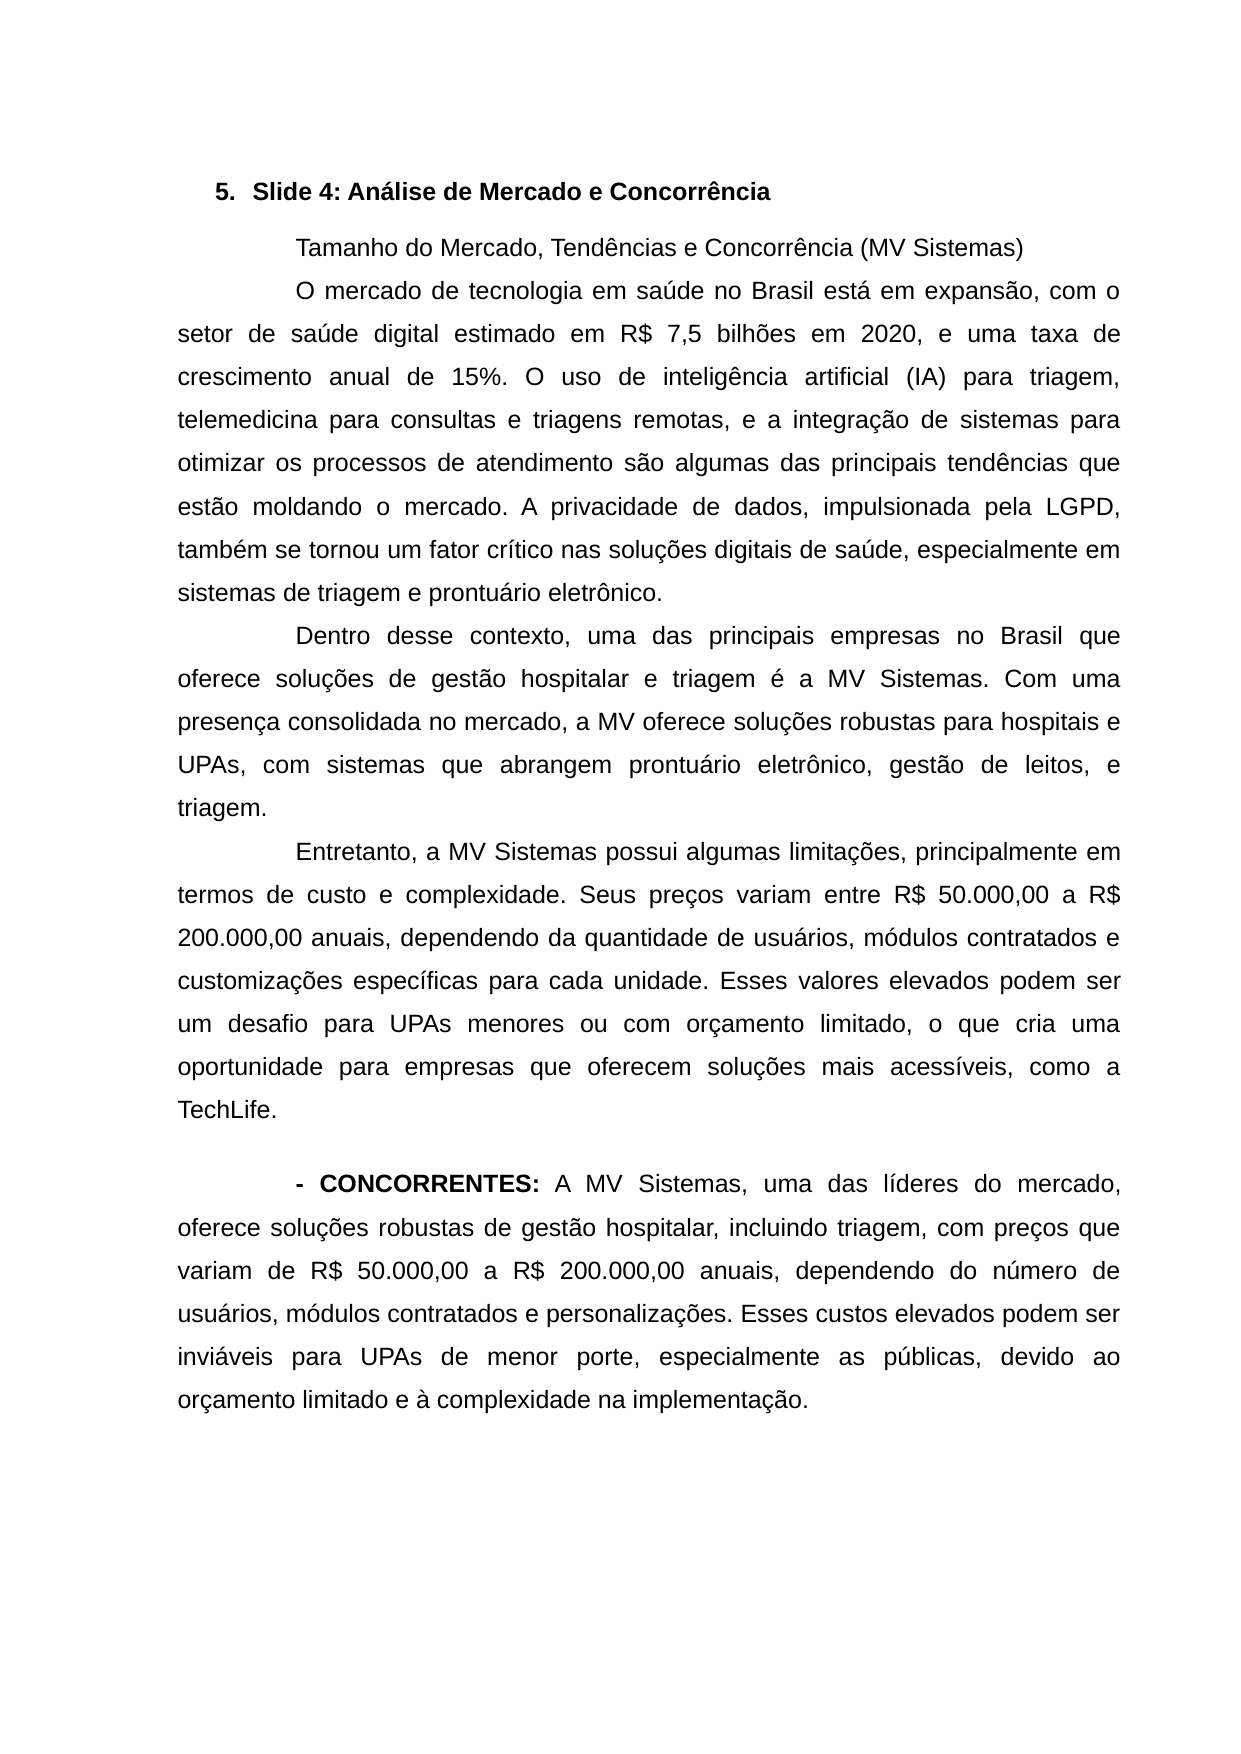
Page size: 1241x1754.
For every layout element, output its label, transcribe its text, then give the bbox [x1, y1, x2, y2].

list Dentro desse contexto, uma das principais empresas no Brasil que oferece soluções de gestão hospitalar e triagem é a MV Sistemas. Com uma presença consolidada no mercado, a MV oferece soluções robustas para hospitais e UPAs, com sistemas que abrangem prontuário eletrônico, gestão de leitos, e triagem. [177, 621, 1122, 822]
list Tamanho do Mercado, Tendências e Concorrência (MV Sistemas) [177, 233, 1122, 262]
list O mercado de tecnologia em saúde no Brasil está em expansão, com o setor de saúde digital estimado em R$ 7,5 bilhões em 2020, e uma taxa de crescimento anual de 15%. O uso de inteligência artificial (IA) para triagem, telemedicina para consultas e triagens remotas, e a integração de sistemas para otimizar os processos de atendimento são algumas das principais tendências que estão moldando o mercado. A privacidade de dados, impulsionada pela LGPD, também se tornou um fator crítico nas soluções digitais de saúde, especialmente em sistemas de triagem e prontuário eletrônico. [177, 276, 1122, 607]
subtitle Slide 4: Análise de Mercado e Concorrência [215, 177, 1122, 206]
list Entretanto, a MV Sistemas possui algumas limitações, principalmente em termos de custo e complexidade. Seus preços variam entre R$ 50.000,00 a R$ 200.000,00 anuais, dependendo da quantidade de usuários, módulos contratados e customizações específicas para cada unidade. Esses valores elevados podem ser um desafio para UPAs menores ou com orçamento limitado, o que cria uma oportunidade para empresas que oferecem soluções mais acessíveis, como a TechLife. [177, 837, 1122, 1124]
list - CONCORRENTES: A MV Sistemas, uma das líderes do mercado, oferece soluções robustas de gestão hospitalar, incluindo triagem, com preços que variam de R$ 50.000,00 a R$ 200.000,00 anuais, dependendo do número de usuários, módulos contratados e personalizações. Esses custos elevados podem ser inviáveis para UPAs de menor porte, especialmente as públicas, devido ao orçamento limitado e à complexidade na implementação. [177, 1169, 1122, 1414]
